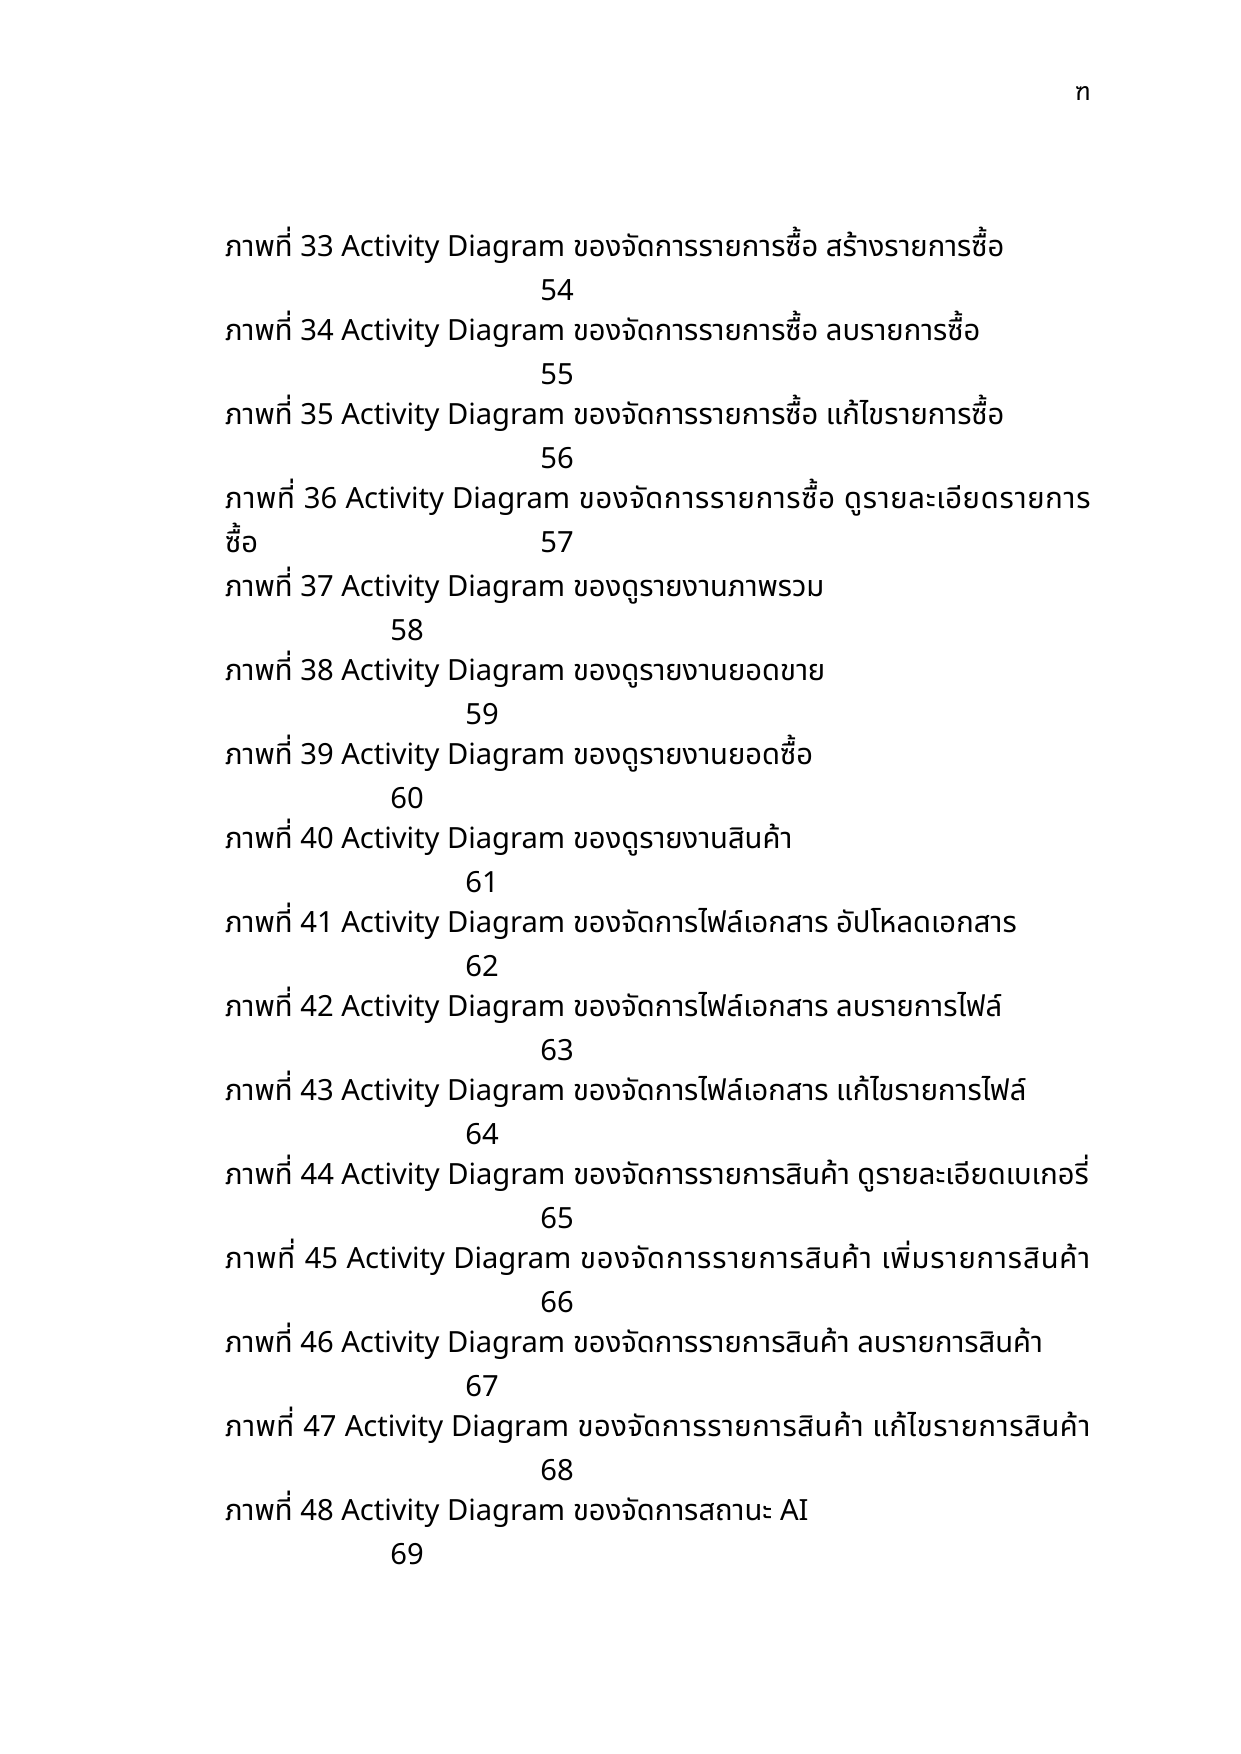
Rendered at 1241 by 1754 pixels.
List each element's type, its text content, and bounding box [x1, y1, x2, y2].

text ภาพที่ 45 Activity Diagram ของจัดการรายการสินค้า เพิ่มรายการสินค้า 66 [225, 1237, 1090, 1321]
text ภาพที่ 33 Activity Diagram ของจัดการรายการซื้อ สร้างรายการซื้อ 54 [225, 225, 1090, 309]
text ภาพที่ 41 Activity Diagram ของจัดการไฟล์เอกสาร อัปโหลดเอกสาร 62 [225, 901, 1090, 985]
text ภาพที่ 38 Activity Diagram ของดูรายงานยอดขาย 59 [225, 649, 1090, 733]
text ภาพที่ 48 Activity Diagram ของจัดการสถานะ AI 69 [225, 1489, 1090, 1573]
text ภาพที่ 35 Activity Diagram ของจัดการรายการซื้อ แก้ไขรายการซื้อ 56 [225, 393, 1090, 477]
text ภาพที่ 40 Activity Diagram ของดูรายงานสินค้า 61 [225, 817, 1090, 901]
text ภาพที่ 37 Activity Diagram ของดูรายงานภาพรวม 58 [225, 565, 1090, 649]
text ภาพที่ 36 Activity Diagram ของจัดการรายการซื้อ ดูรายละเอียดรายการซื้อ 57 [225, 477, 1090, 565]
text ภาพที่ 43 Activity Diagram ของจัดการไฟล์เอกสาร แก้ไขรายการไฟล์ 64 [225, 1069, 1090, 1153]
text ภาพที่ 47 Activity Diagram ของจัดการรายการสินค้า แก้ไขรายการสินค้า 68 [225, 1405, 1090, 1489]
text ภาพที่ 42 Activity Diagram ของจัดการไฟล์เอกสาร ลบรายการไฟล์ 63 [225, 985, 1090, 1069]
text ภาพที่ 44 Activity Diagram ของจัดการรายการสินค้า ดูรายละเอียดเบเกอรี่ 65 [225, 1153, 1090, 1237]
text ภาพที่ 46 Activity Diagram ของจัดการรายการสินค้า ลบรายการสินค้า 67 [225, 1321, 1090, 1405]
text ภาพที่ 39 Activity Diagram ของดูรายงานยอดซื้อ 60 [225, 733, 1090, 817]
text ภาพที่ 34 Activity Diagram ของจัดการรายการซื้อ ลบรายการซื้อ 55 [225, 309, 1090, 393]
